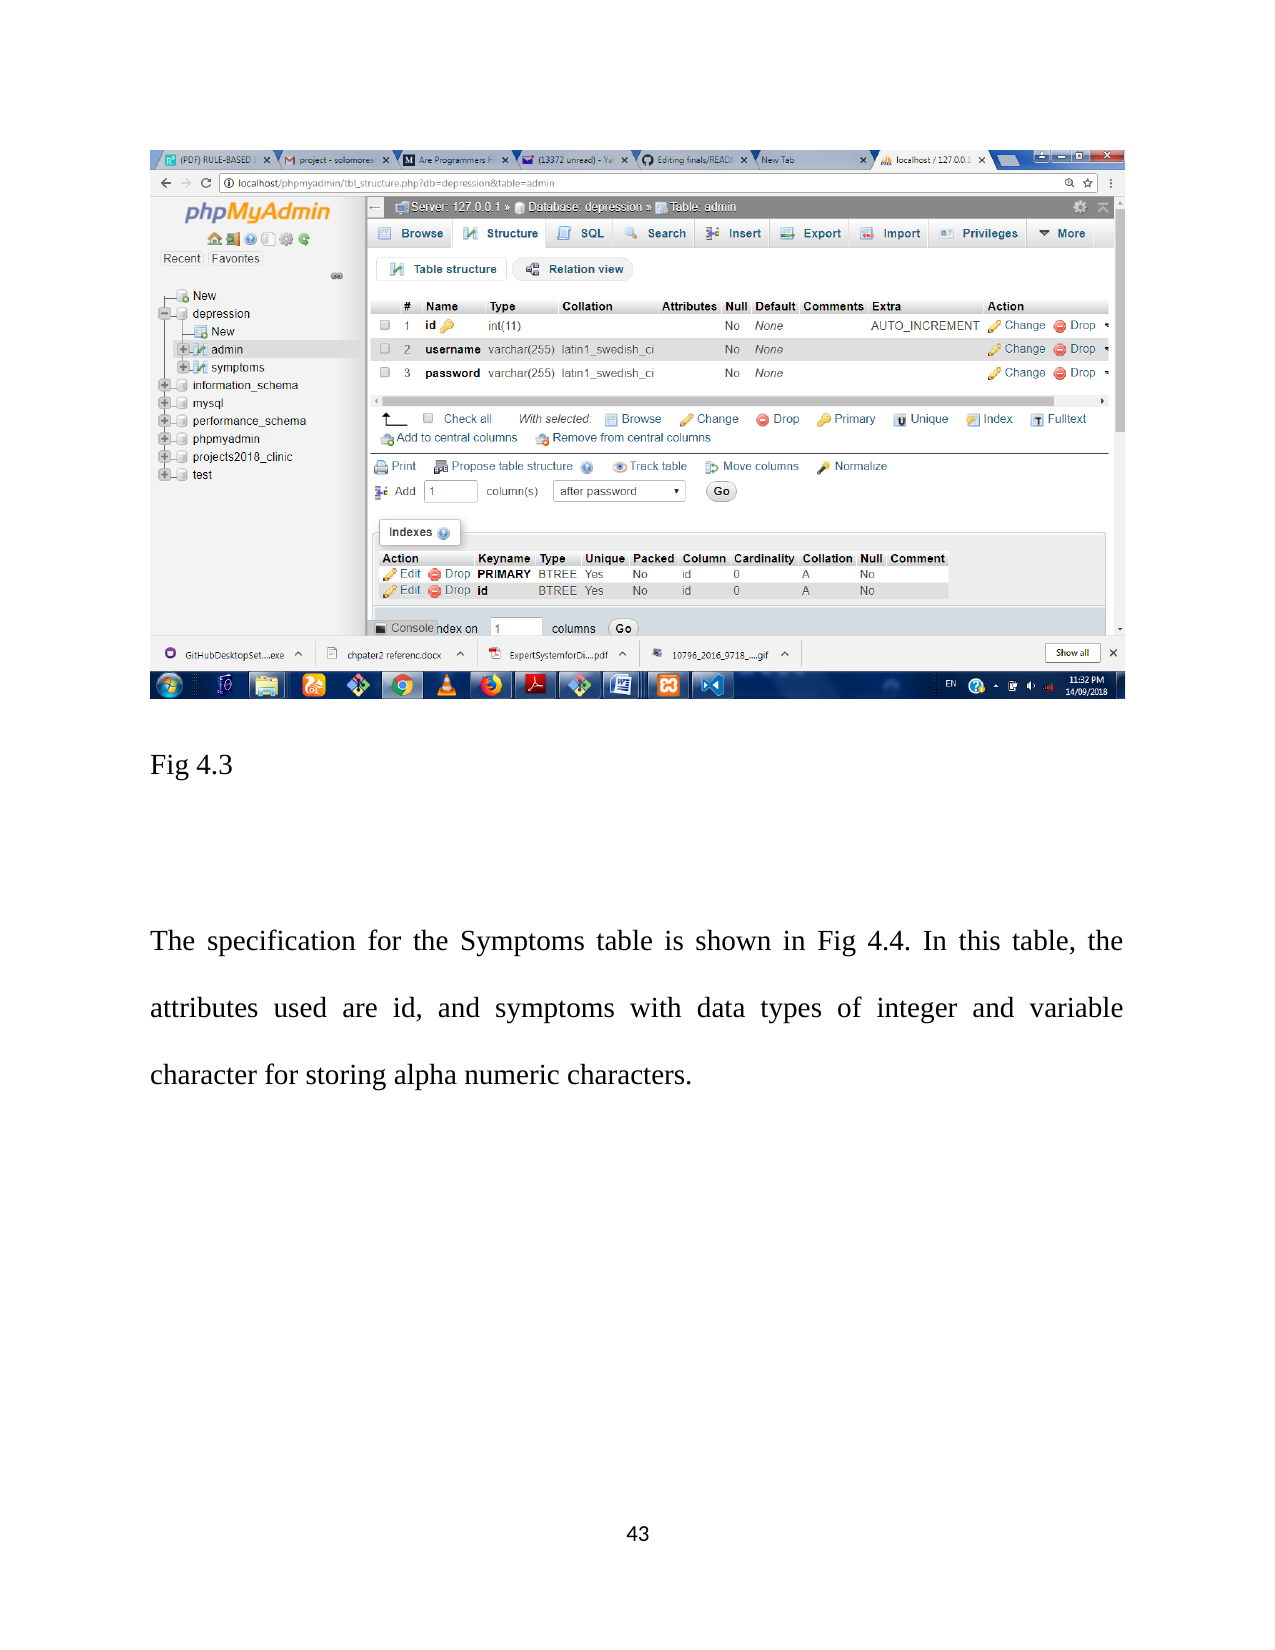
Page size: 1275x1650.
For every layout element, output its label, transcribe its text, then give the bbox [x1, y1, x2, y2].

text The specification for the Symptoms table is shown in Fig 4.4. In this table, the attributes used are id, and symptoms with data types of integer and variable character for storing alpha numeric characters. [150, 923, 1125, 1091]
text Fig 4.3 [150, 747, 1125, 781]
picture [150, 150, 1125, 699]
